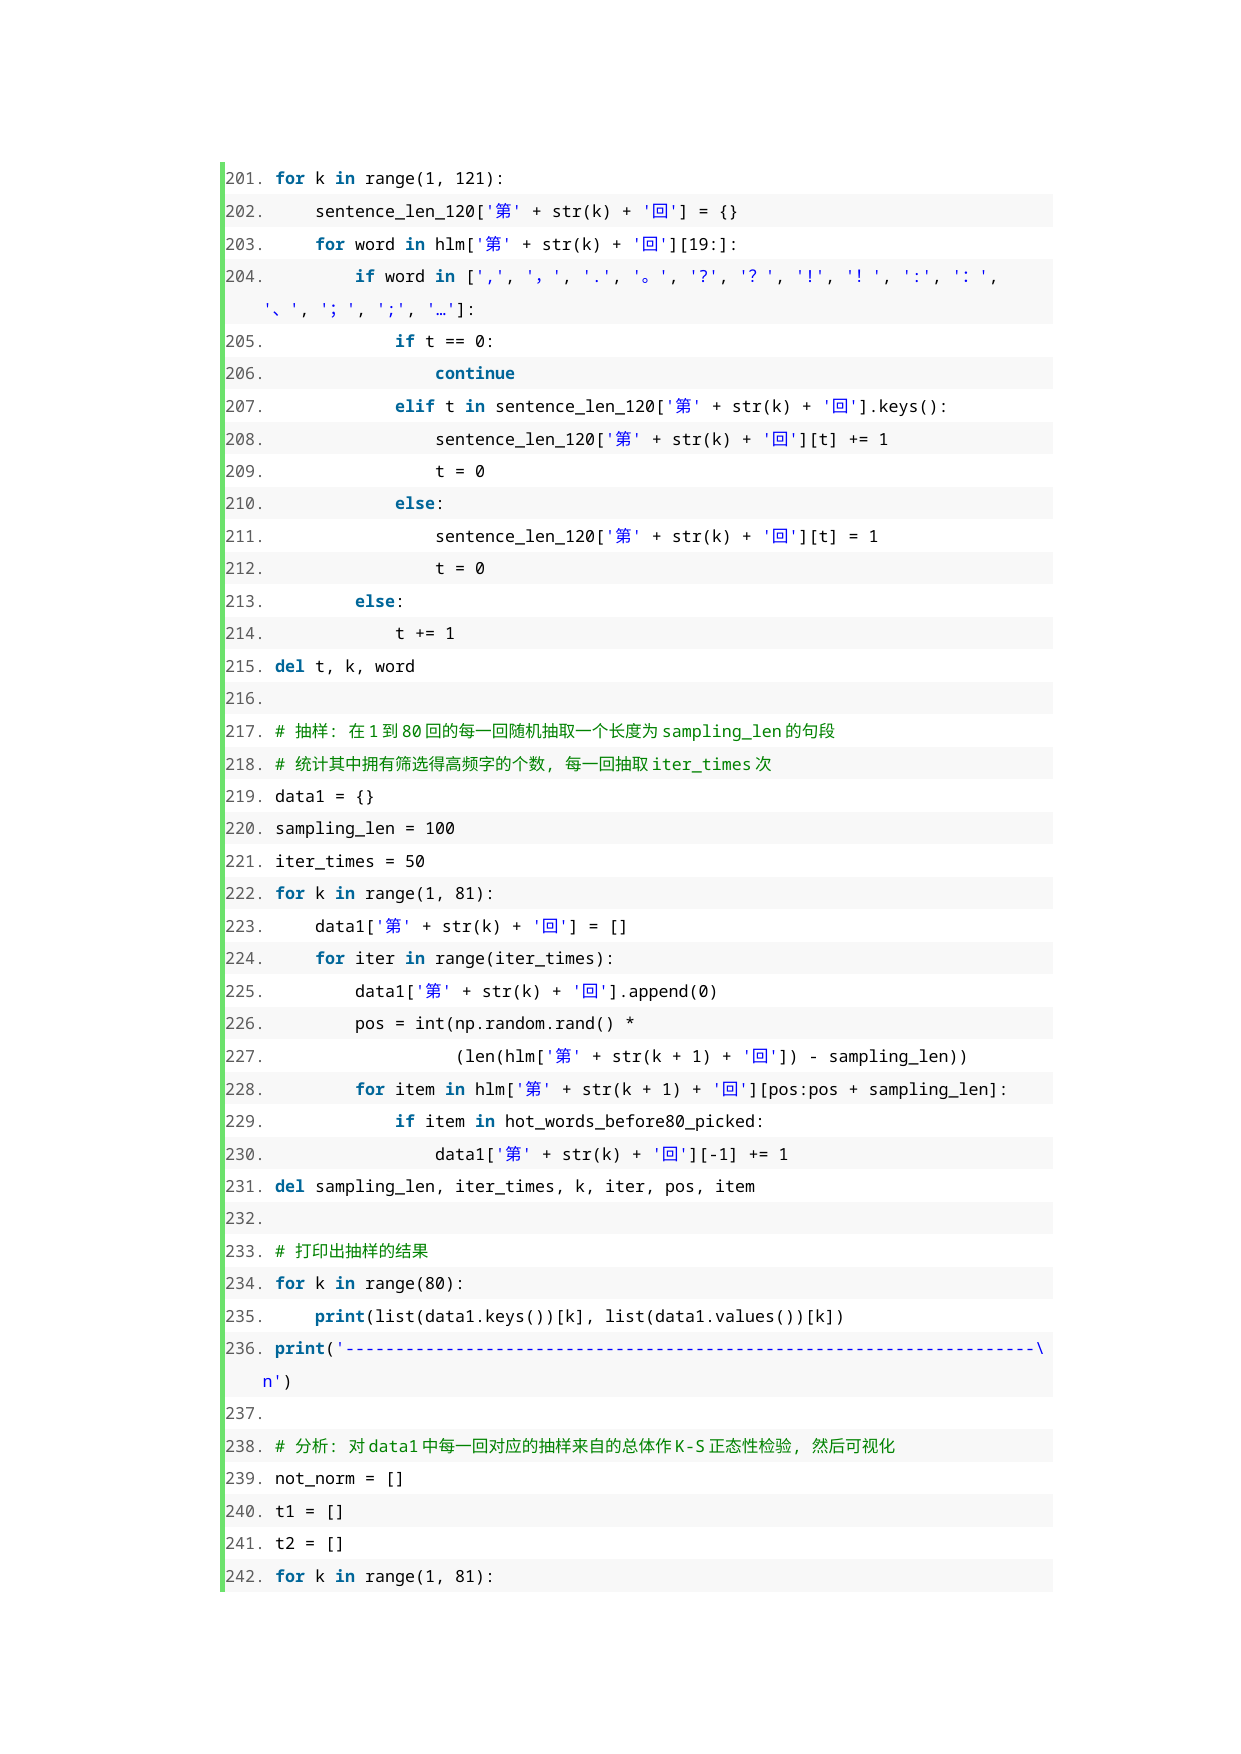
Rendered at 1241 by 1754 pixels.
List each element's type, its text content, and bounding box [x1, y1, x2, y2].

list for item in hlm['第' + str(k + 1) + '回'][pos:pos + sampling_len]: [225, 1072, 1053, 1104]
list pos = int(np.random.rand() * [225, 1007, 1053, 1039]
list data1['第' + str(k) + '回'].append(0) [225, 974, 1053, 1007]
list t = 0 [225, 454, 1053, 487]
list # 抽样: 在1到80回的每一回随机抽取一个长度为sampling_len的句段 [225, 714, 1053, 747]
list sentence_len_120['第' + str(k) + '回'][t] = 1 [225, 519, 1053, 552]
list # 打印出抽样的结果 [225, 1234, 1053, 1267]
list # 分析: 对data1中每一回对应的抽样来自的总体作K-S正态性检验, 然后可视化 [225, 1429, 1053, 1462]
list for k in range(1, 81): [225, 1559, 1053, 1592]
list for iter in range(iter_times): [225, 942, 1053, 974]
list data1['第' + str(k) + '回'][-1] += 1 [225, 1137, 1053, 1169]
list iter_times = 50 [225, 844, 1053, 877]
list data1['第' + str(k) + '回'] = [] [225, 909, 1053, 942]
list continue [225, 357, 1053, 389]
list elif t in sentence_len_120['第' + str(k) + '回'].keys(): [225, 389, 1053, 422]
list for word in hlm['第' + str(k) + '回'][19:]: [225, 227, 1053, 259]
list else: [225, 584, 1053, 617]
list print('---------------------------------------------------------------------\n') [225, 1332, 1053, 1397]
list # 统计其中拥有筛选得高频字的个数, 每一回抽取iter_times次 [225, 747, 1053, 779]
list del t, k, word [225, 649, 1053, 682]
list (len(hlm['第' + str(k + 1) + '回']) - sampling_len)) [225, 1039, 1053, 1072]
list if item in hot_words_before80_picked: [225, 1104, 1053, 1137]
list del sampling_len, iter_times, k, iter, pos, item [225, 1169, 1053, 1202]
list not_norm = [] [225, 1462, 1053, 1494]
list for k in range(80): [225, 1267, 1053, 1299]
list for k in range(1, 121): [225, 162, 1053, 194]
list sampling_len = 100 [225, 812, 1053, 844]
list for k in range(1, 81): [225, 877, 1053, 909]
list t2 = [] [225, 1527, 1053, 1559]
list t1 = [] [225, 1494, 1053, 1527]
list if t == 0: [225, 324, 1053, 357]
list data1 = {} [225, 779, 1053, 812]
list if word in [',', '，', '.', '。', '?', '？', '!', '！', ':', '：', '、', '；', ';', '…']: [225, 259, 1053, 324]
list print(list(data1.keys())[k], list(data1.values())[k]) [225, 1299, 1053, 1332]
list t = 0 [225, 552, 1053, 584]
list sentence_len_120['第' + str(k) + '回'] = {} [225, 194, 1053, 227]
list sentence_len_120['第' + str(k) + '回'][t] += 1 [225, 422, 1053, 454]
list t += 1 [225, 617, 1053, 649]
list else: [225, 487, 1053, 519]
